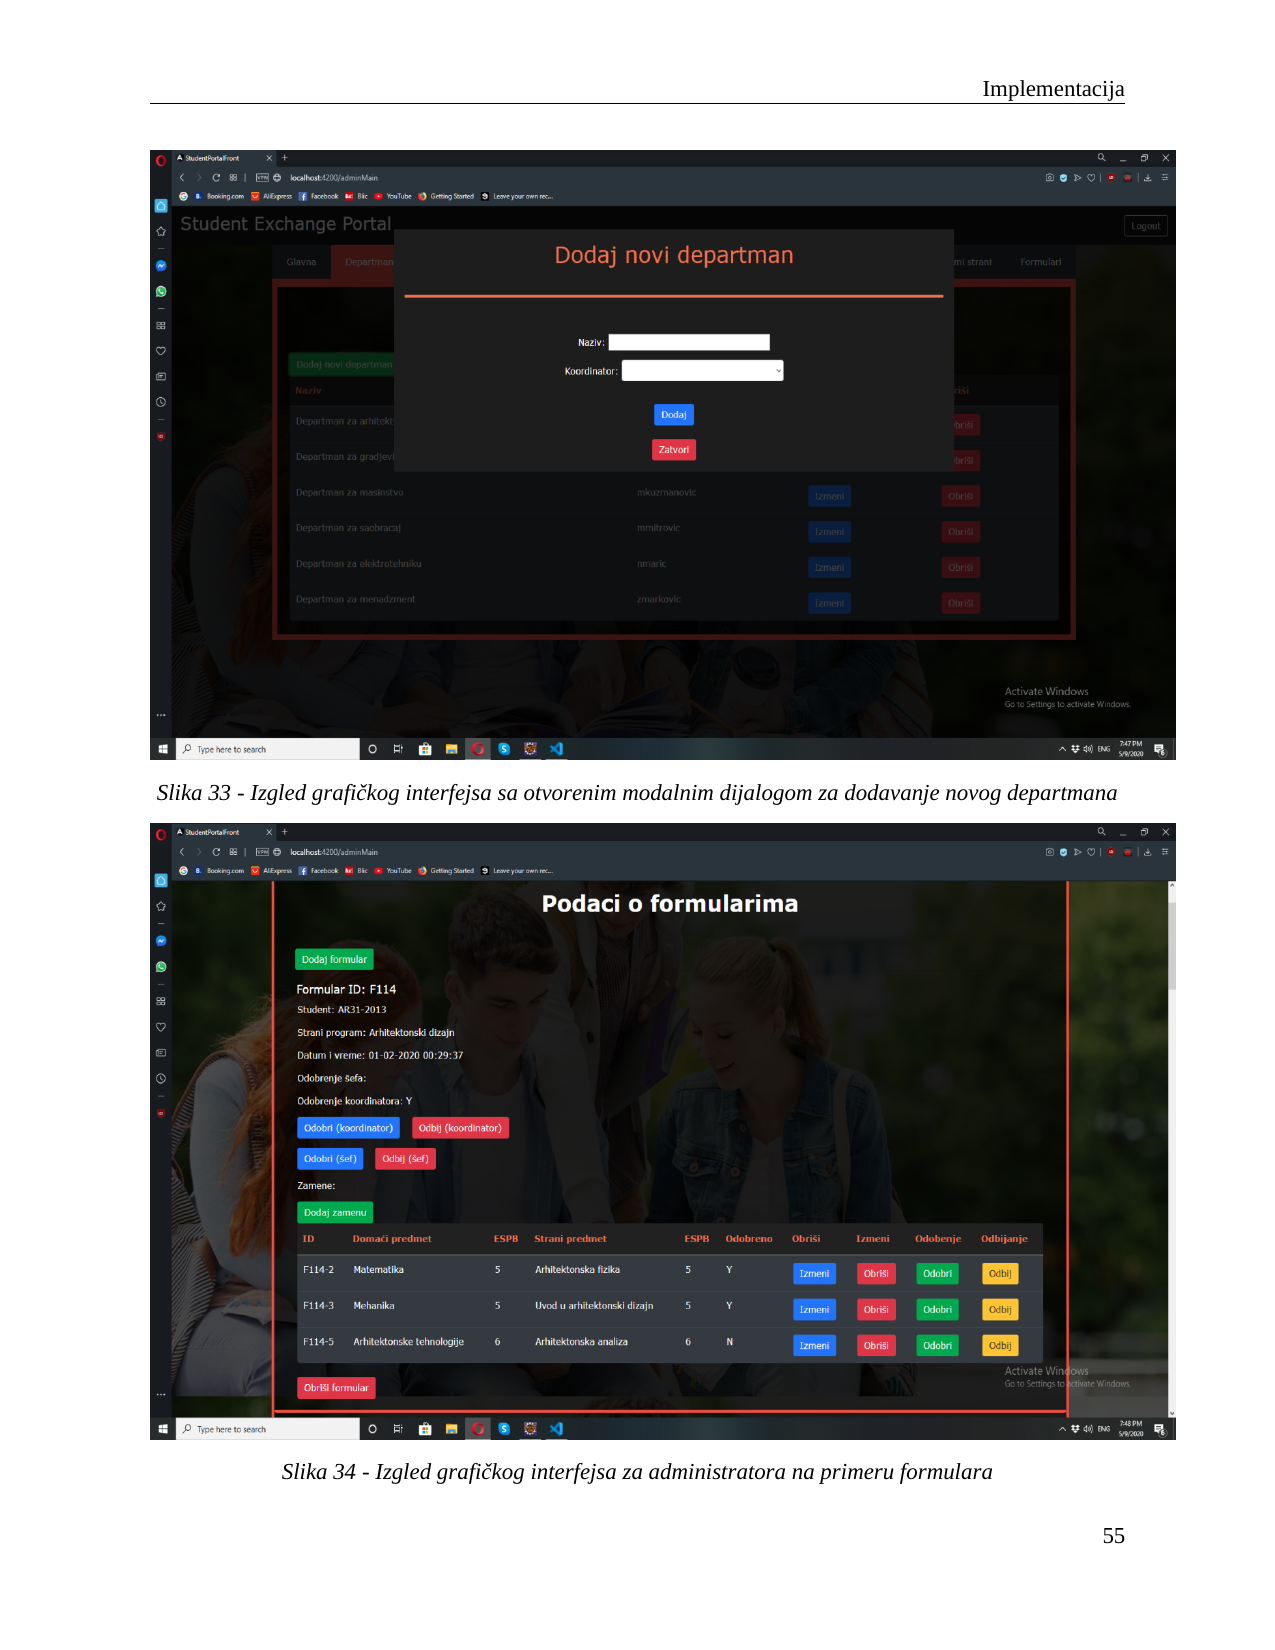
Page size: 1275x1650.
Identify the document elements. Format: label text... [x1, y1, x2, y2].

picture [150, 823, 1176, 1440]
text Slika 33 - Izgled grafičkog interfejsa sa otvorenim modalnim dijalogom za dodavanje novog departmana [150, 779, 1125, 805]
text Slika 34 - Izgled grafičkog interfejsa za administratora na primeru formulara [150, 1458, 1125, 1484]
picture [150, 150, 1176, 760]
